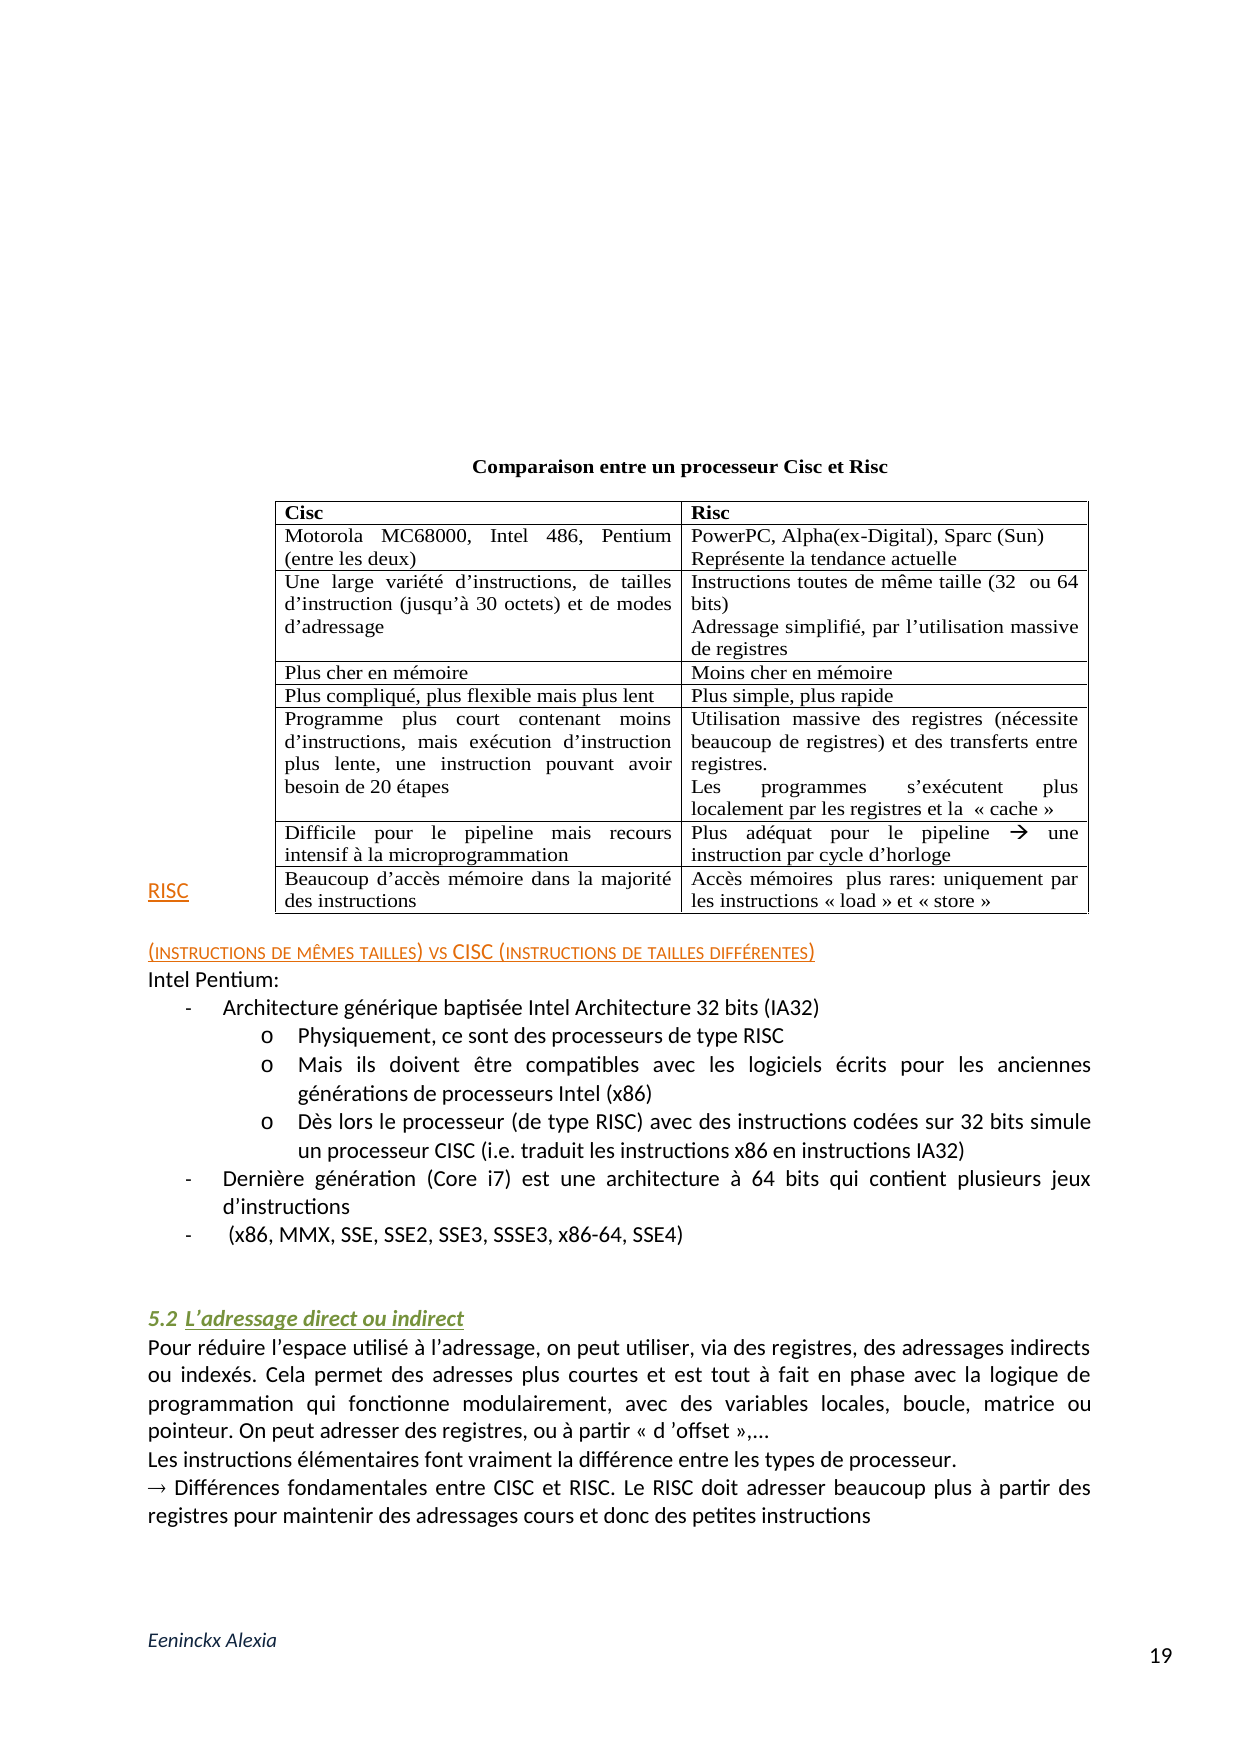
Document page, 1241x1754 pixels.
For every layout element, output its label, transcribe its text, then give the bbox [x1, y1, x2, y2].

list Dès lors le processeur (de type RISC) avec des instructions codées sur 32 bits simule un processeur CISC (i.e. traduit les instructions x86 en instructions IA32) [260, 1107, 1093, 1164]
text Intel Pentium: [148, 965, 1093, 993]
list L’adressage direct ou indirect [148, 1304, 1093, 1333]
text RISC (instructions de mêmes tailles) vs CISC (instructions de tailles différentes) [148, 876, 1093, 965]
text  Différences fondamentales entre CISC et RISC. Le RISC doit adresser beaucoup plus à partir des registres pour maintenir des adressages cours et donc des petites instructions [148, 1473, 1093, 1529]
list (x86, MMX, SSE, SSE2, SSE3, SSSE3, x86-64, SSE4) [185, 1221, 1093, 1248]
list Mais ils doivent être compatibles avec les logiciels écrits pour les anciennes générations de processeurs Intel (x86) [260, 1050, 1093, 1107]
list Dernière génération (Core i7) est une architecture à 64 bits qui contient plusieurs jeux d’instructions [185, 1164, 1093, 1221]
list Architecture générique baptisée Intel Architecture 32 bits (IA32) [185, 993, 1093, 1021]
list Physiquement, ce sont des processeurs de type RISC [260, 1021, 1093, 1050]
text Pour réduire l’espace utilisé à l’adressage, on peut utiliser, via des registres, des adressages indirects ou indexés. Cela permet des adresses plus courtes et est tout à fait en phase avec la logique de programmation qui fonctionne modulairement, avec des variables locales, boucle, matrice ou pointeur. On peut adresser des registres, ou à partir « d ’offset »,... [148, 1333, 1093, 1445]
text Les instructions élémentaires font vraiment la différence entre les types de processeur. [148, 1445, 1093, 1473]
